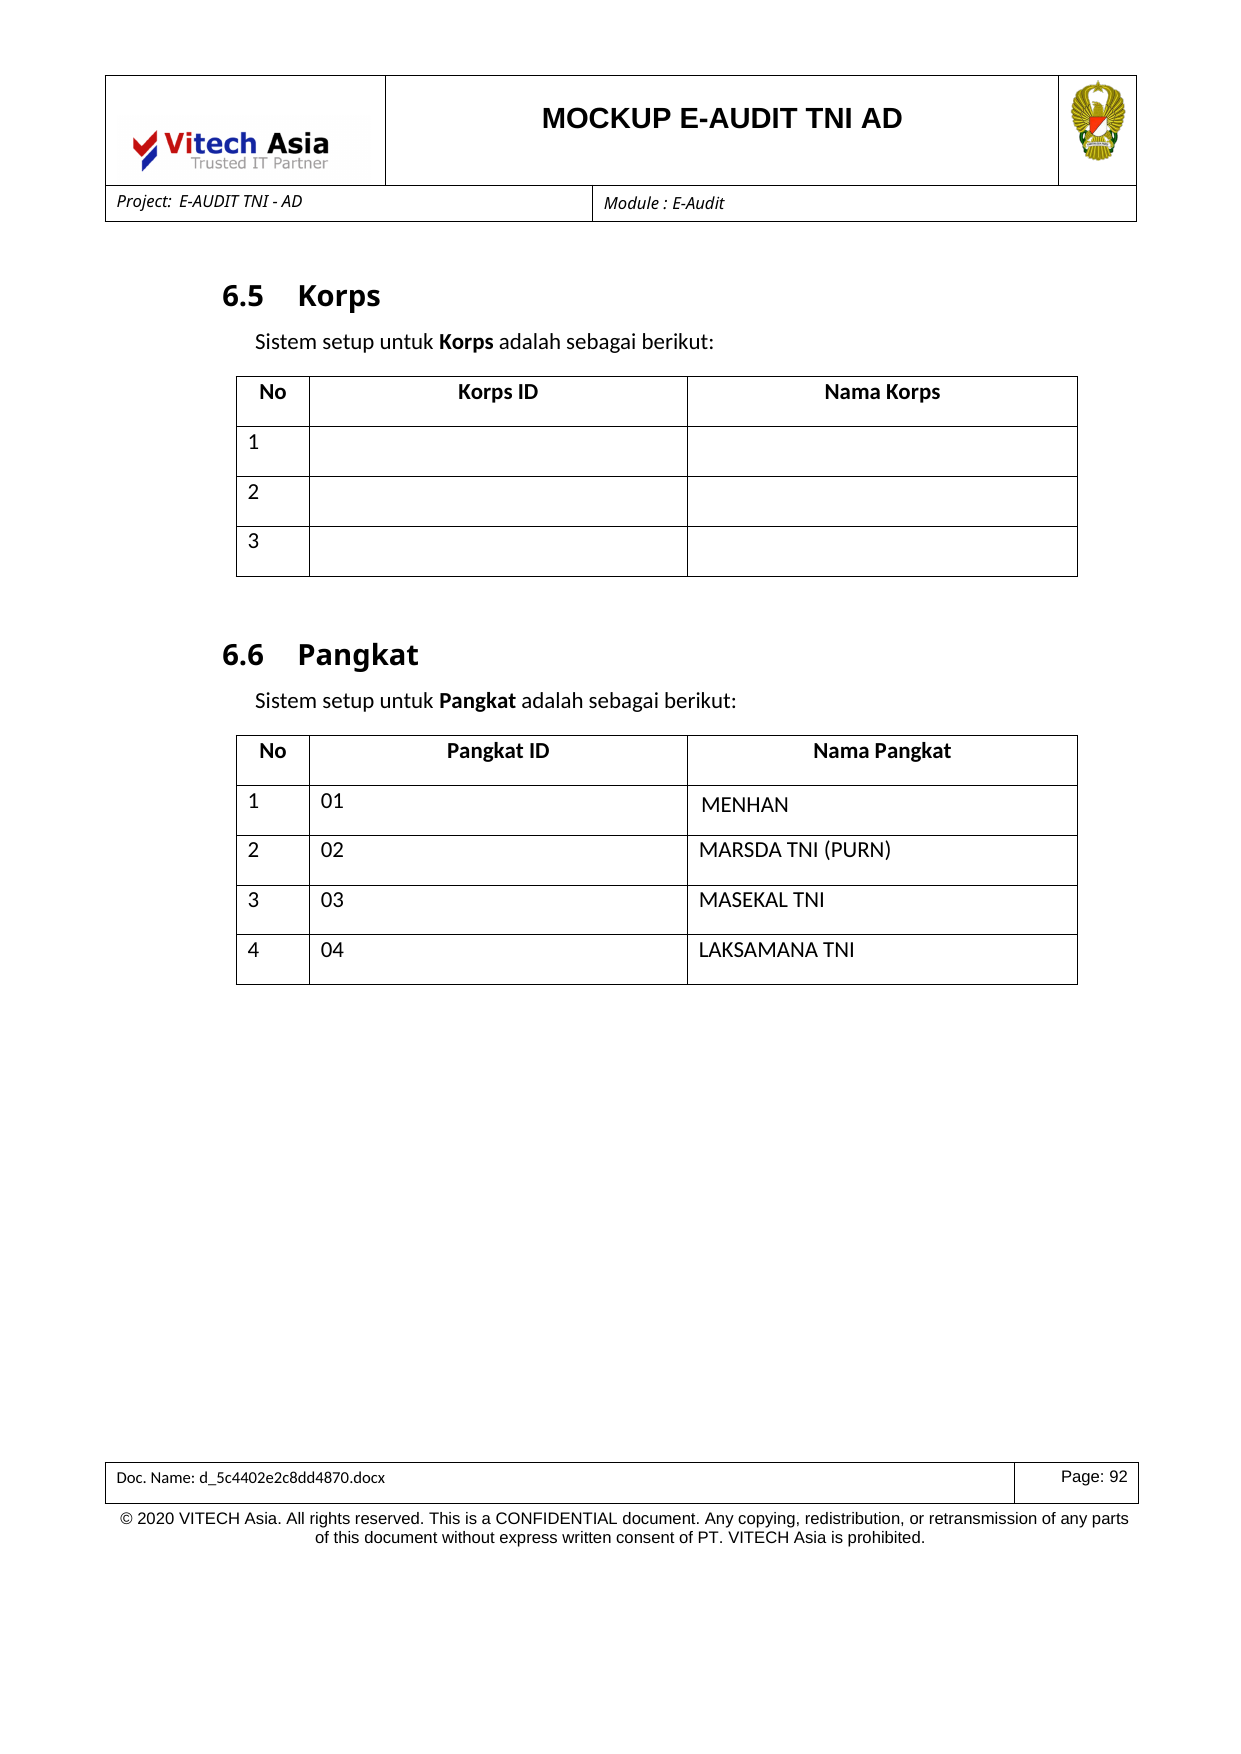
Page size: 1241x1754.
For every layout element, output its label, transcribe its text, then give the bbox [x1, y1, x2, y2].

table_cell [310, 477, 687, 526]
table_header No [237, 736, 309, 785]
table_cell 2 [237, 477, 309, 526]
table_header Nama Korps [688, 377, 1077, 426]
table_cell LAKSAMANA TNI [688, 935, 1077, 984]
text Sistem setup untuk Pangkat adalah sebagai berikut: [180, 686, 1135, 714]
picture [1063, 77, 1132, 164]
table_header Korps ID [310, 377, 687, 426]
table_cell [688, 527, 1077, 576]
table_cell 2 [237, 836, 309, 884]
table_cell 02 [310, 836, 687, 884]
table_cell [688, 427, 1077, 476]
table_cell 1 [237, 786, 309, 834]
table_cell 01 [310, 786, 687, 834]
table_cell MASEKAL TNI [688, 886, 1077, 934]
table_cell [688, 786, 1077, 834]
list Pangkat [222, 634, 1135, 673]
table_cell 1 [237, 427, 309, 476]
table_header Pangkat ID [310, 736, 687, 785]
table_cell 3 [237, 886, 309, 934]
table_header Nama Pangkat [688, 736, 1077, 785]
table_cell MARSDA TNI (PURN) [688, 836, 1077, 884]
text Sistem setup untuk Korps adalah sebagai berikut: [184, 327, 1135, 355]
table_cell [310, 527, 687, 576]
table_cell [688, 477, 1077, 526]
table_header No [237, 377, 309, 426]
table_cell 03 [310, 886, 687, 934]
list Korps [222, 275, 1135, 314]
table_cell 3 [237, 527, 309, 576]
table_cell [310, 427, 687, 476]
picture [116, 115, 372, 185]
table_cell 4 [237, 935, 309, 984]
table_cell 04 [310, 935, 687, 984]
